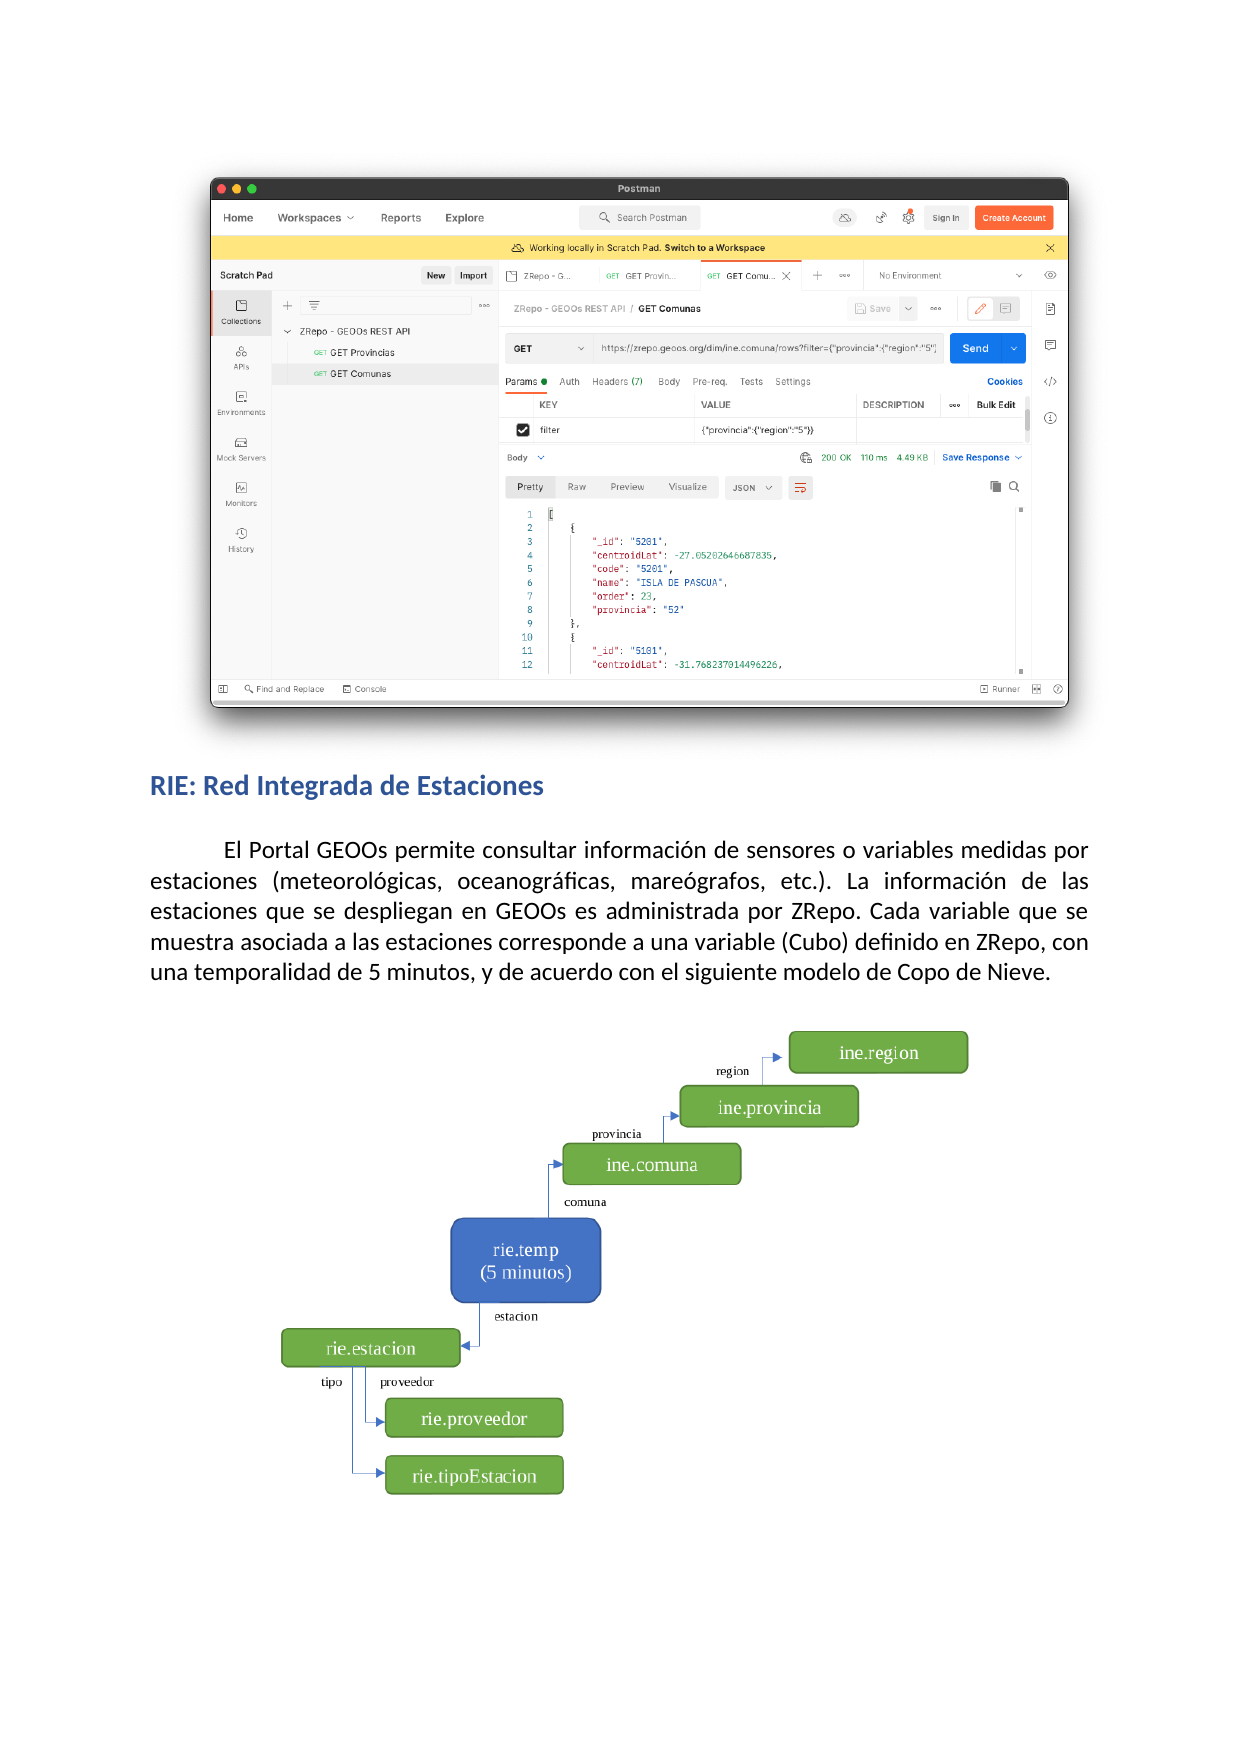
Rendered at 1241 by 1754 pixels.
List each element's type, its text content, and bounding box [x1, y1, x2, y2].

text El Portal GEOOs permite consultar información de sensores o variables medidas por estaciones (meteorológicas, oceanográficas, mareógrafos, etc.). La información de las estaciones que se despliegan en GEOOs es administrada por ZRepo. Cada variable que se muestra asociada a las estaciones corresponde a una variable (Cubo) definido en ZRepo, con una temporalidad de 5 minutos, y de acuerdo con el siguiente modelo de Copo de Nieve. [150, 834, 1090, 987]
subtitle RIE: Red Integrada de Estaciones [150, 767, 1090, 803]
